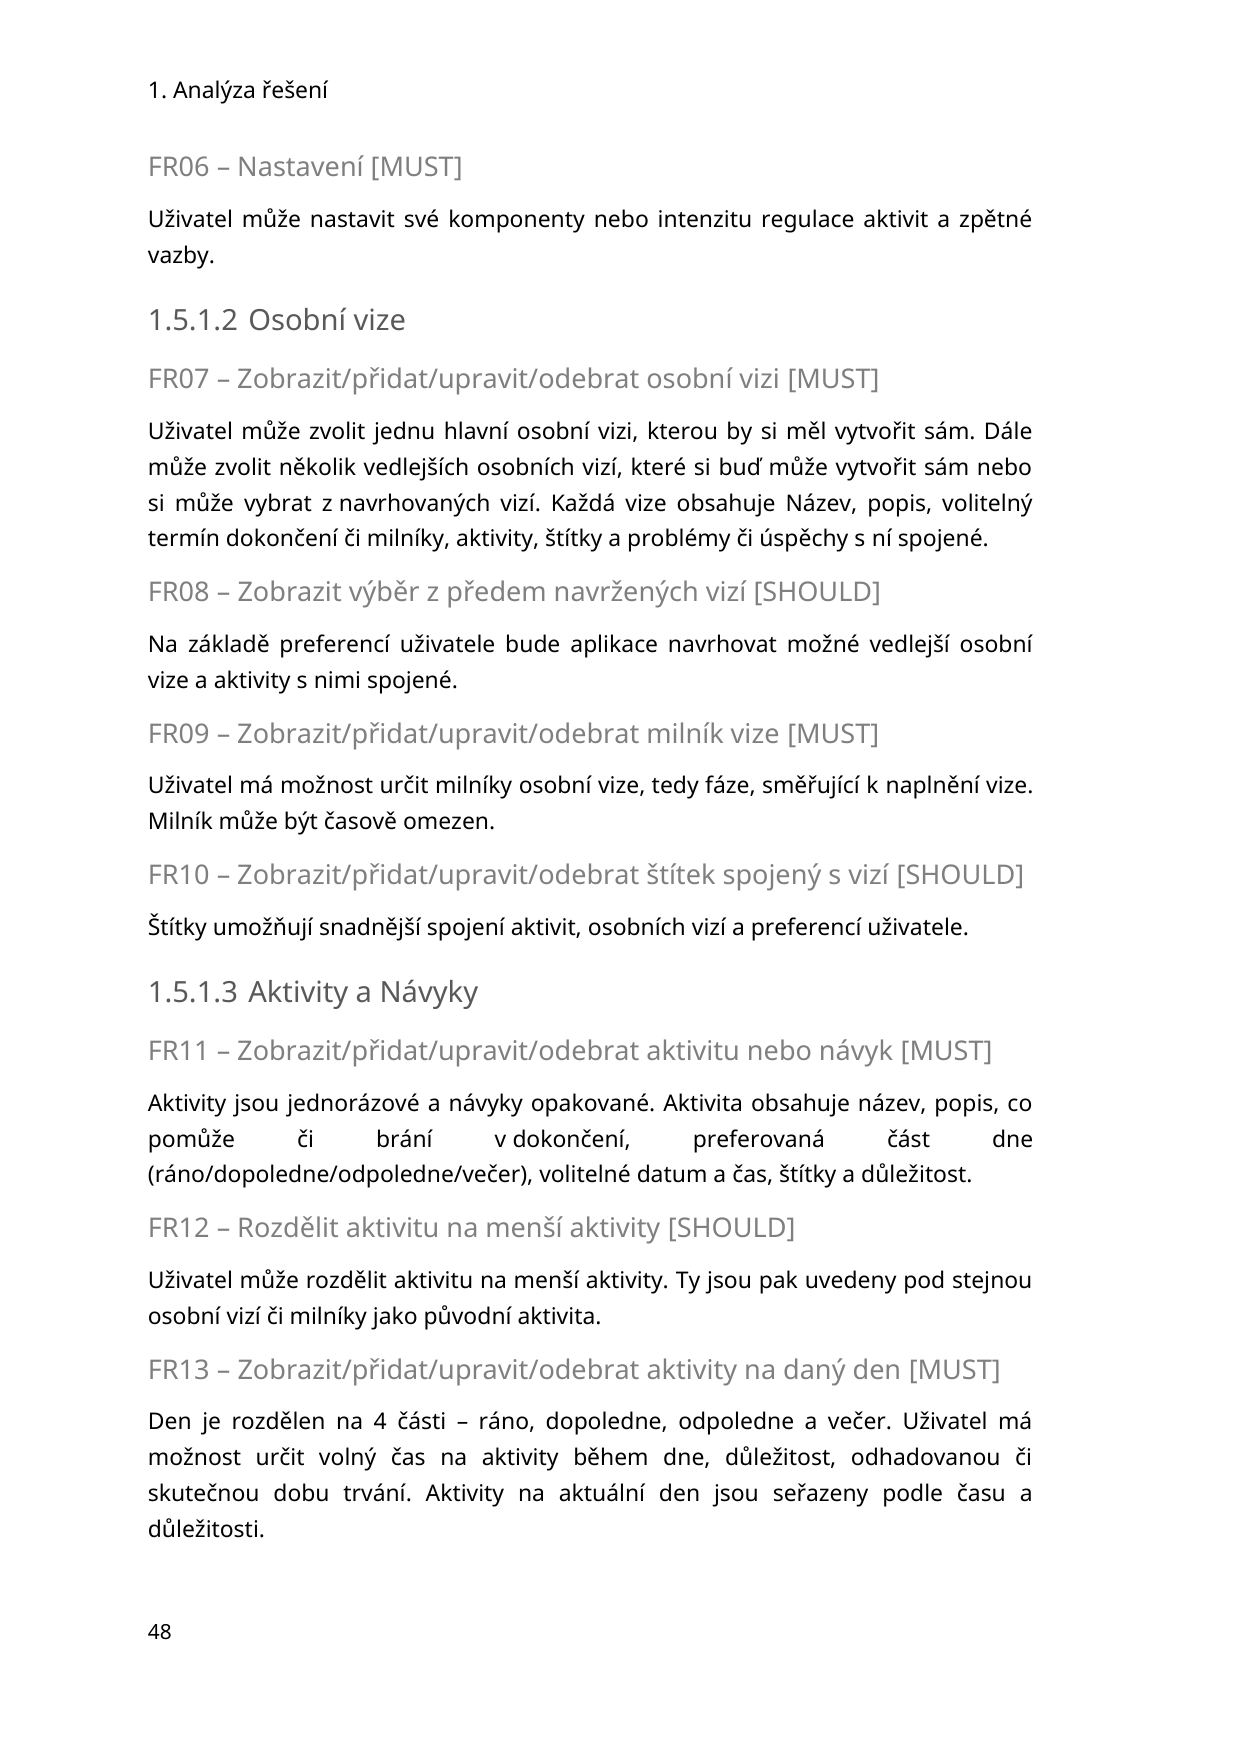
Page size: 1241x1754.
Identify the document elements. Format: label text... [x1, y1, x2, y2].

subtitle FR12 – Rozdělit aktivitu na menší aktivity [SHOULD] [148, 1209, 1033, 1246]
subtitle FR13 – Zobrazit/přidat/upravit/odebrat aktivity na daný den [MUST] [148, 1350, 1033, 1387]
subtitle FR08 – Zobrazit výběr z předem navržených vizí [SHOULD] [148, 573, 1033, 610]
text Den je rozdělen na 4 části – ráno, dopoledne, odpoledne a večer. Uživatel má možnost určit volný čas na aktivity během dne, důležitost, odhadovanou či skutečnou dobu trvání. Aktivity na aktuální den jsou seřazeny podle času a důležitosti. [148, 1405, 1033, 1544]
subtitle FR06 – Nastavení [MUST] [148, 148, 1033, 184]
text Uživatel může rozdělit aktivitu na menší aktivity. Ty jsou pak uvedeny pod stejnou osobní vizí či milníky jako původní aktivita. [148, 1264, 1033, 1331]
text Na základě preferencí uživatele bude aplikace navrhovat možné vedlejší osobní vize a aktivity s nimi spojené. [148, 628, 1033, 695]
subtitle FR07 – Zobrazit/přidat/upravit/odebrat osobní vizi [MUST] [148, 360, 1033, 397]
subtitle FR09 – Zobrazit/přidat/upravit/odebrat milník vize [MUST] [148, 714, 1033, 751]
subtitle Osobní vize [148, 299, 1033, 339]
text Štítky umožňují snadnější spojení aktivit, osobních vizí a preferencí uživatele. [148, 911, 1033, 942]
text Uživatel může nastavit své komponenty nebo intenzitu regulace aktivit a zpětné vazby. [148, 203, 1033, 270]
text Uživatel má možnost určit milníky osobní vize, tedy fáze, směřující k naplnění vize. Milník může být časově omezen. [148, 769, 1033, 836]
text Aktivity jsou jednorázové a návyky opakované. Aktivita obsahuje název, popis, co pomůže či brání v dokončení, preferovaná část dne (ráno/dopoledne/odpoledne/večer), volitelné datum a čas, štítky a důležitost. [148, 1087, 1033, 1190]
subtitle FR11 – Zobrazit/přidat/upravit/odebrat aktivitu nebo návyk [MUST] [148, 1032, 1033, 1068]
subtitle FR10 – Zobrazit/přidat/upravit/odebrat štítek spojený s vizí [SHOULD] [148, 856, 1033, 892]
subtitle Aktivity a Návyky [148, 971, 1033, 1011]
text Uživatel může zvolit jednu hlavní osobní vizi, kterou by si měl vytvořit sám. Dále může zvolit několik vedlejších osobních vizí, které si buď může vytvořit sám nebo si může vybrat z navrhovaných vizí. Každá vize obsahuje Název, popis, volitelný termín dokončení či milníky, aktivity, štítky a problémy či úspěchy s ní spojené. [148, 414, 1033, 554]
